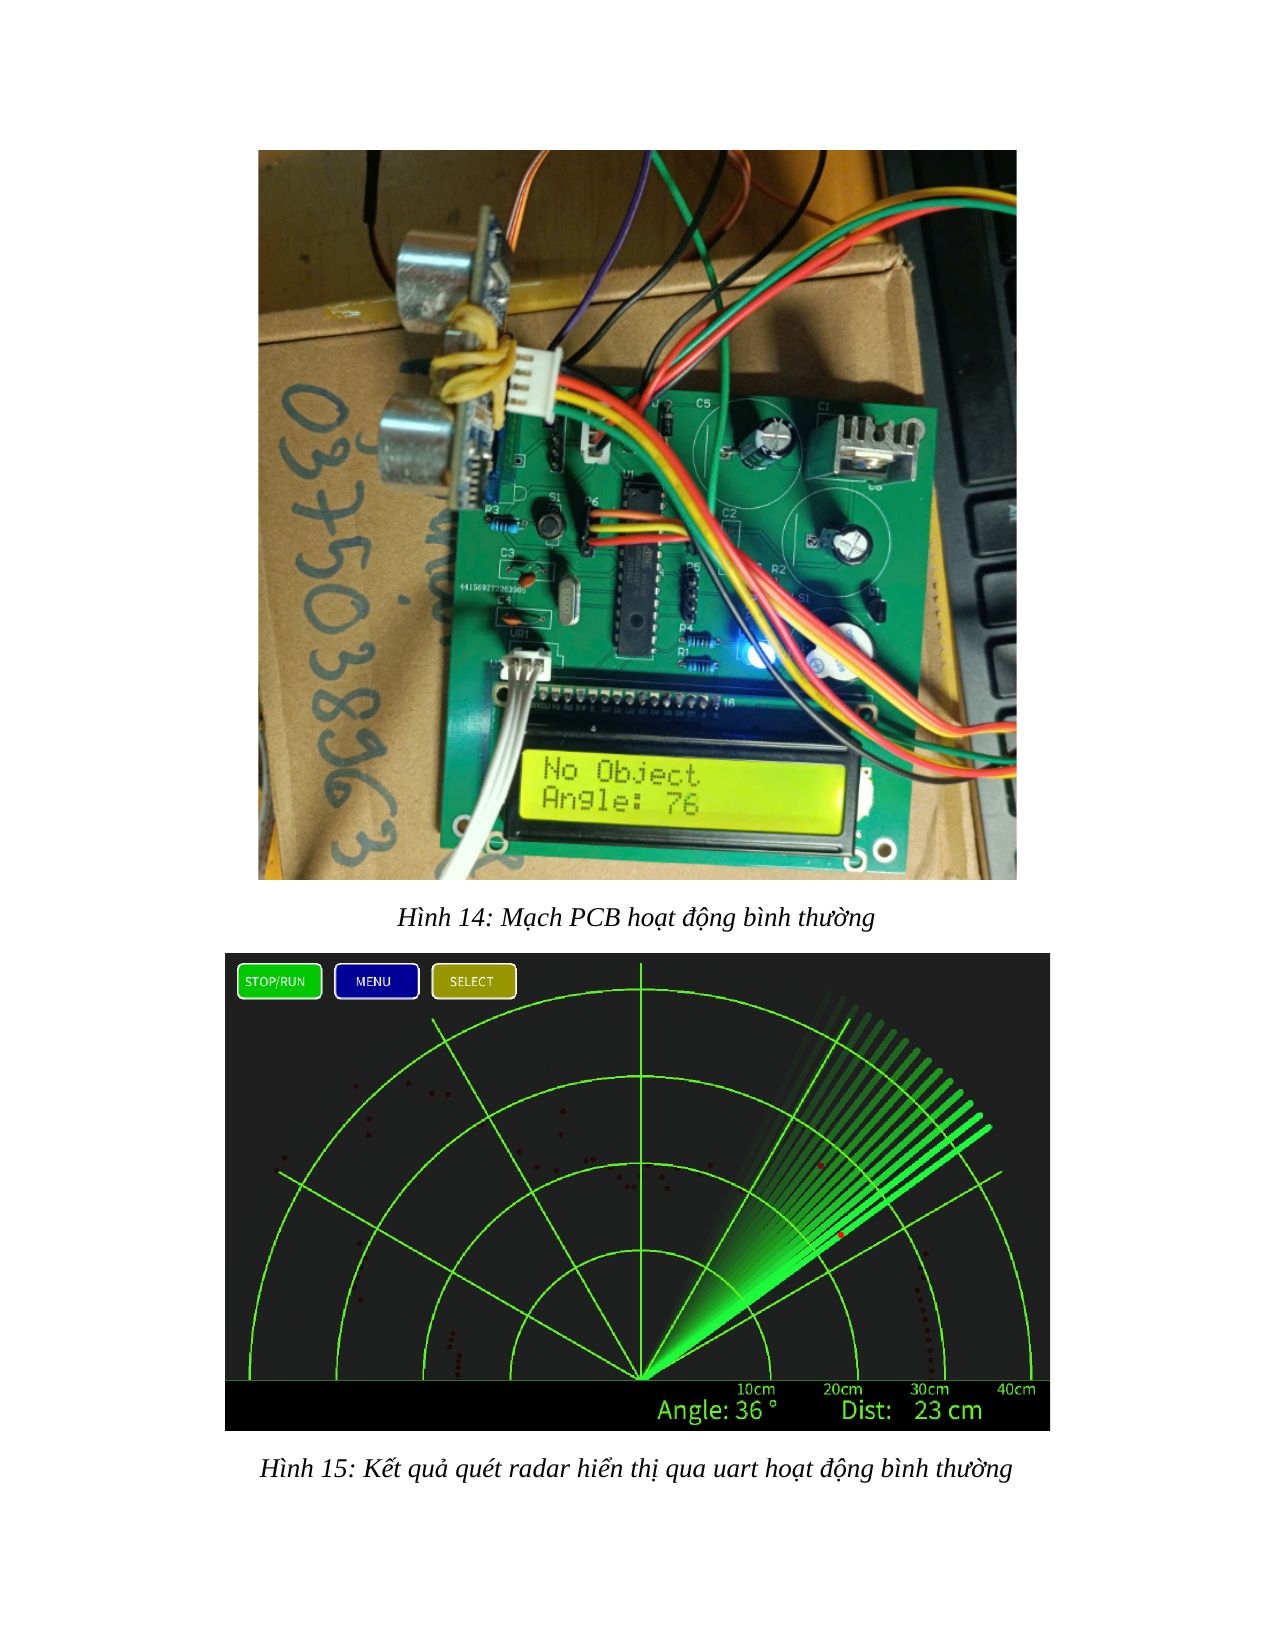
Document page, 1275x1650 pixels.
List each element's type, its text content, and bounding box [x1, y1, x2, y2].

picture [225, 953, 1050, 1431]
picture [258, 150, 1017, 880]
text Hình 14: Mạch PCB hoạt động bình thường [150, 901, 1125, 932]
text Hình 15: Kết quả quét radar hiển thị qua uart hoạt động bình thường [150, 1452, 1125, 1483]
